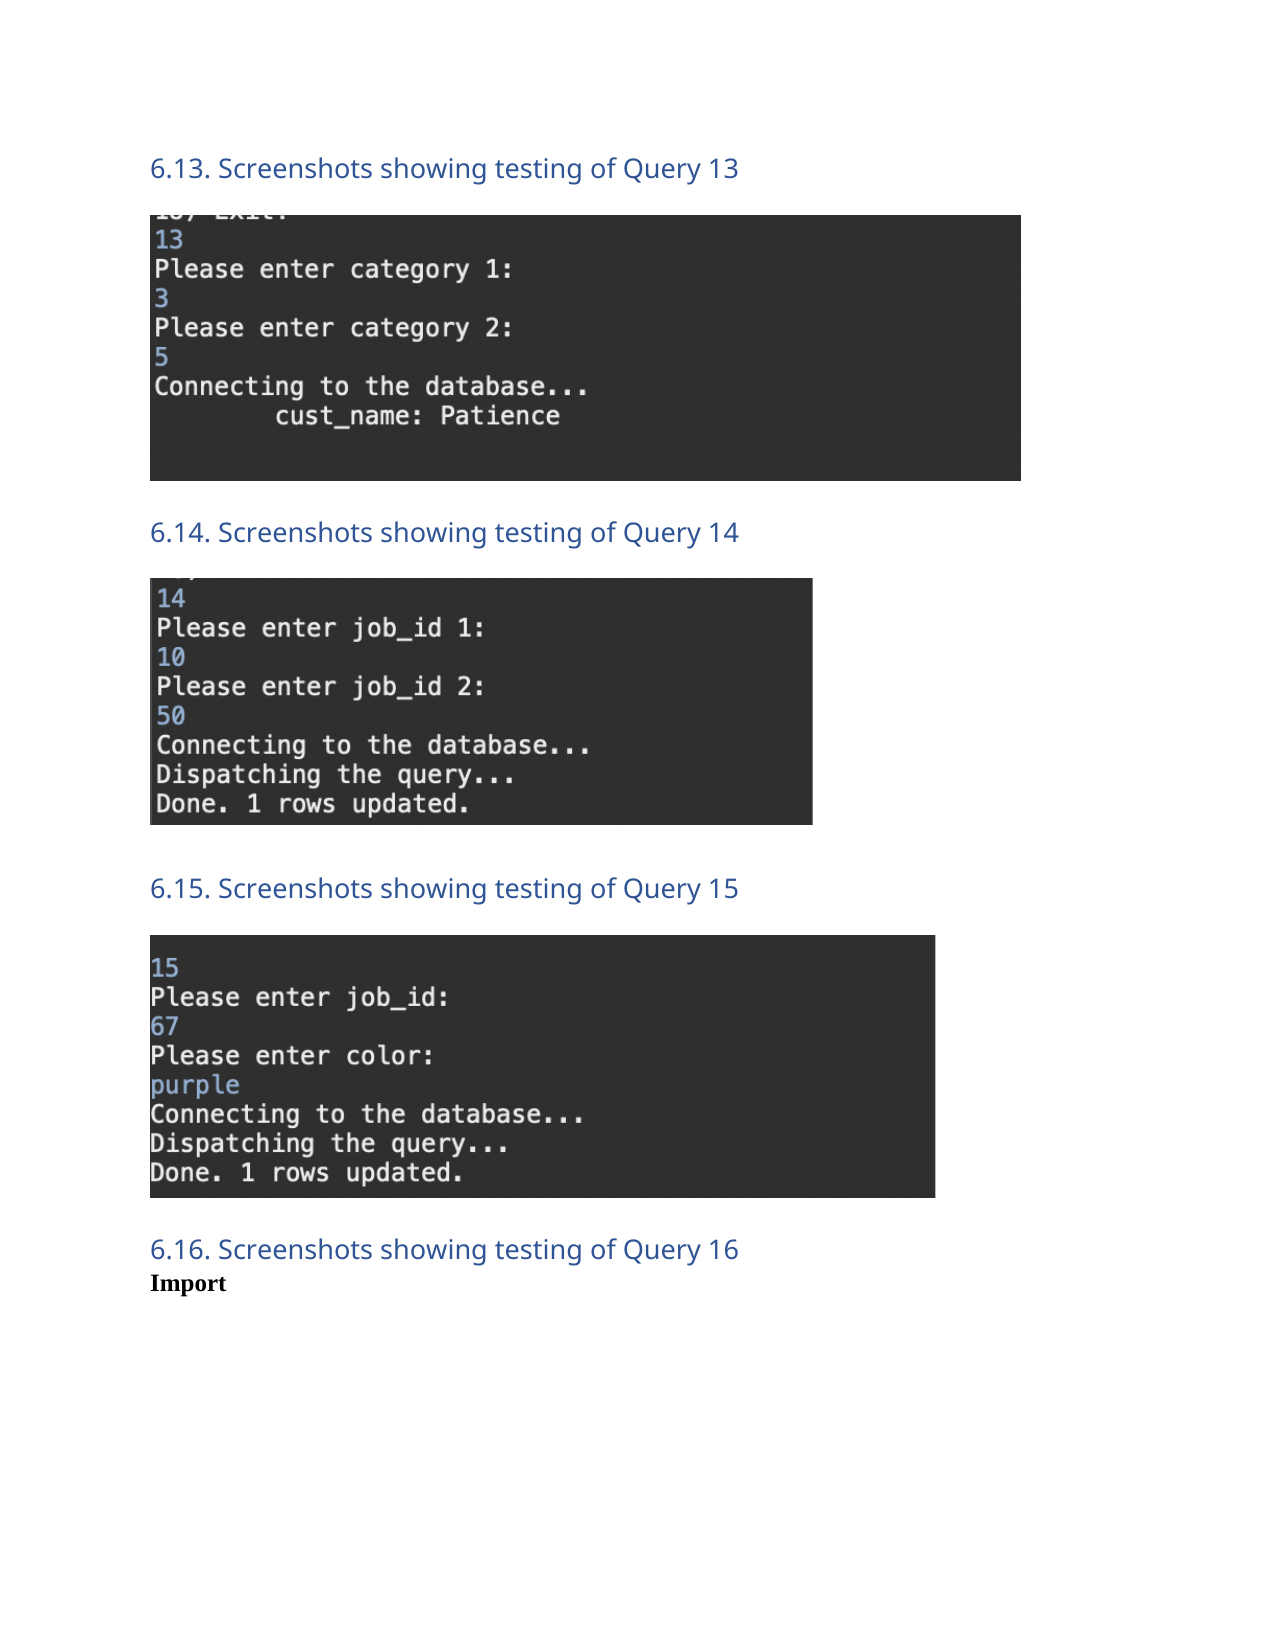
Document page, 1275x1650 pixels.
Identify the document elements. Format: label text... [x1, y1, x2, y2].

subtitle 6.13. Screenshots showing testing of Query 13 [150, 150, 1125, 187]
picture [150, 215, 1021, 481]
picture [150, 578, 813, 825]
subtitle 6.14. Screenshots showing testing of Query 14 [150, 513, 1125, 550]
subtitle 6.16. Screenshots showing testing of Query 16 [150, 1231, 1125, 1268]
picture [150, 935, 936, 1198]
subtitle 6.15. Screenshots showing testing of Query 15 [150, 870, 1125, 907]
text Import [150, 1268, 1125, 1296]
